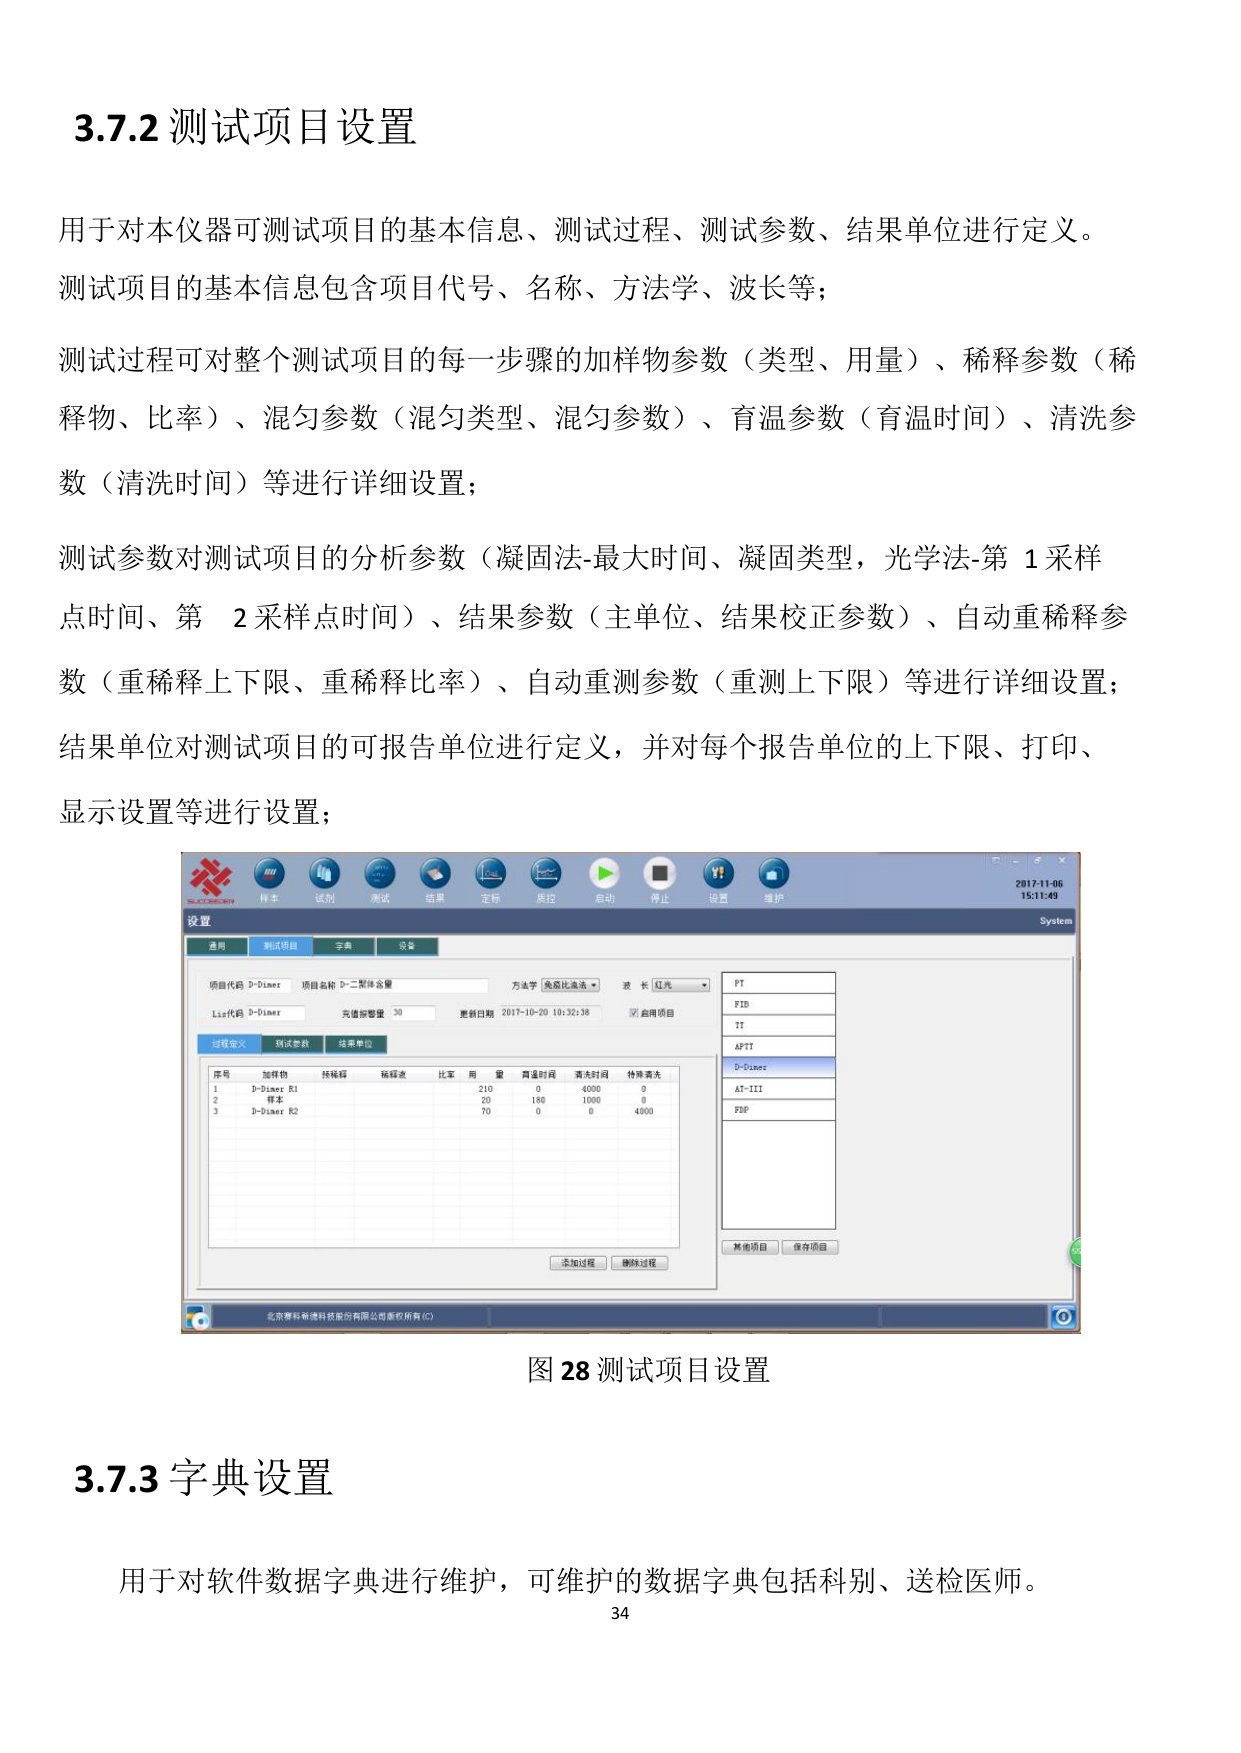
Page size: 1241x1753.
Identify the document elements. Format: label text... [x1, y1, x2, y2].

text 释物、比率）、混匀参数（混匀类型、混匀参数）、育温参数（育温时间）、清洗参 [58, 376, 1240, 441]
picture [181, 852, 1082, 1334]
text 3.7.3字典设置 [74, 1452, 391, 1503]
text 3.7.2测试项目设置 [74, 101, 475, 152]
text 34 [611, 1597, 1191, 1625]
text 显示设置等进行设置； [58, 770, 1240, 835]
text 数（重稀释上下限、重稀释比率）、自动重测参数（重测上下限）等进行详细设置； [58, 640, 1240, 705]
text 用于对本仪器可测试项目的基本信息、测试过程、测试参数、结果单位进行定义。 [58, 217, 1240, 246]
text 结果单位对测试项目的可报告单位进行定义，并对每个报告单位的上下限、打印、 [58, 705, 1240, 770]
text 测试项目的基本信息包含项目代号、名称、方法学、波长等； [58, 246, 1240, 311]
text 图28测试项目设置 [525, 1352, 826, 1388]
text 用于对软件数据字典进行维护，可维护的数据字典包括科别、送检医师。 [118, 1568, 1191, 1597]
text 数（清洗时间）等进行详细设置； [58, 441, 1240, 506]
text 点时间、第 2采样点时间）、结果参数（主单位、结果校正参数）、自动重稀释参 [58, 575, 1240, 640]
text 测试过程可对整个测试项目的每一步骤的加样物参数（类型、用量）、稀释参数（稀 [58, 347, 1240, 376]
text 测试参数对测试项目的分析参数（凝固法-最大时间、凝固类型，光学法-第 1采样 [58, 539, 1240, 575]
